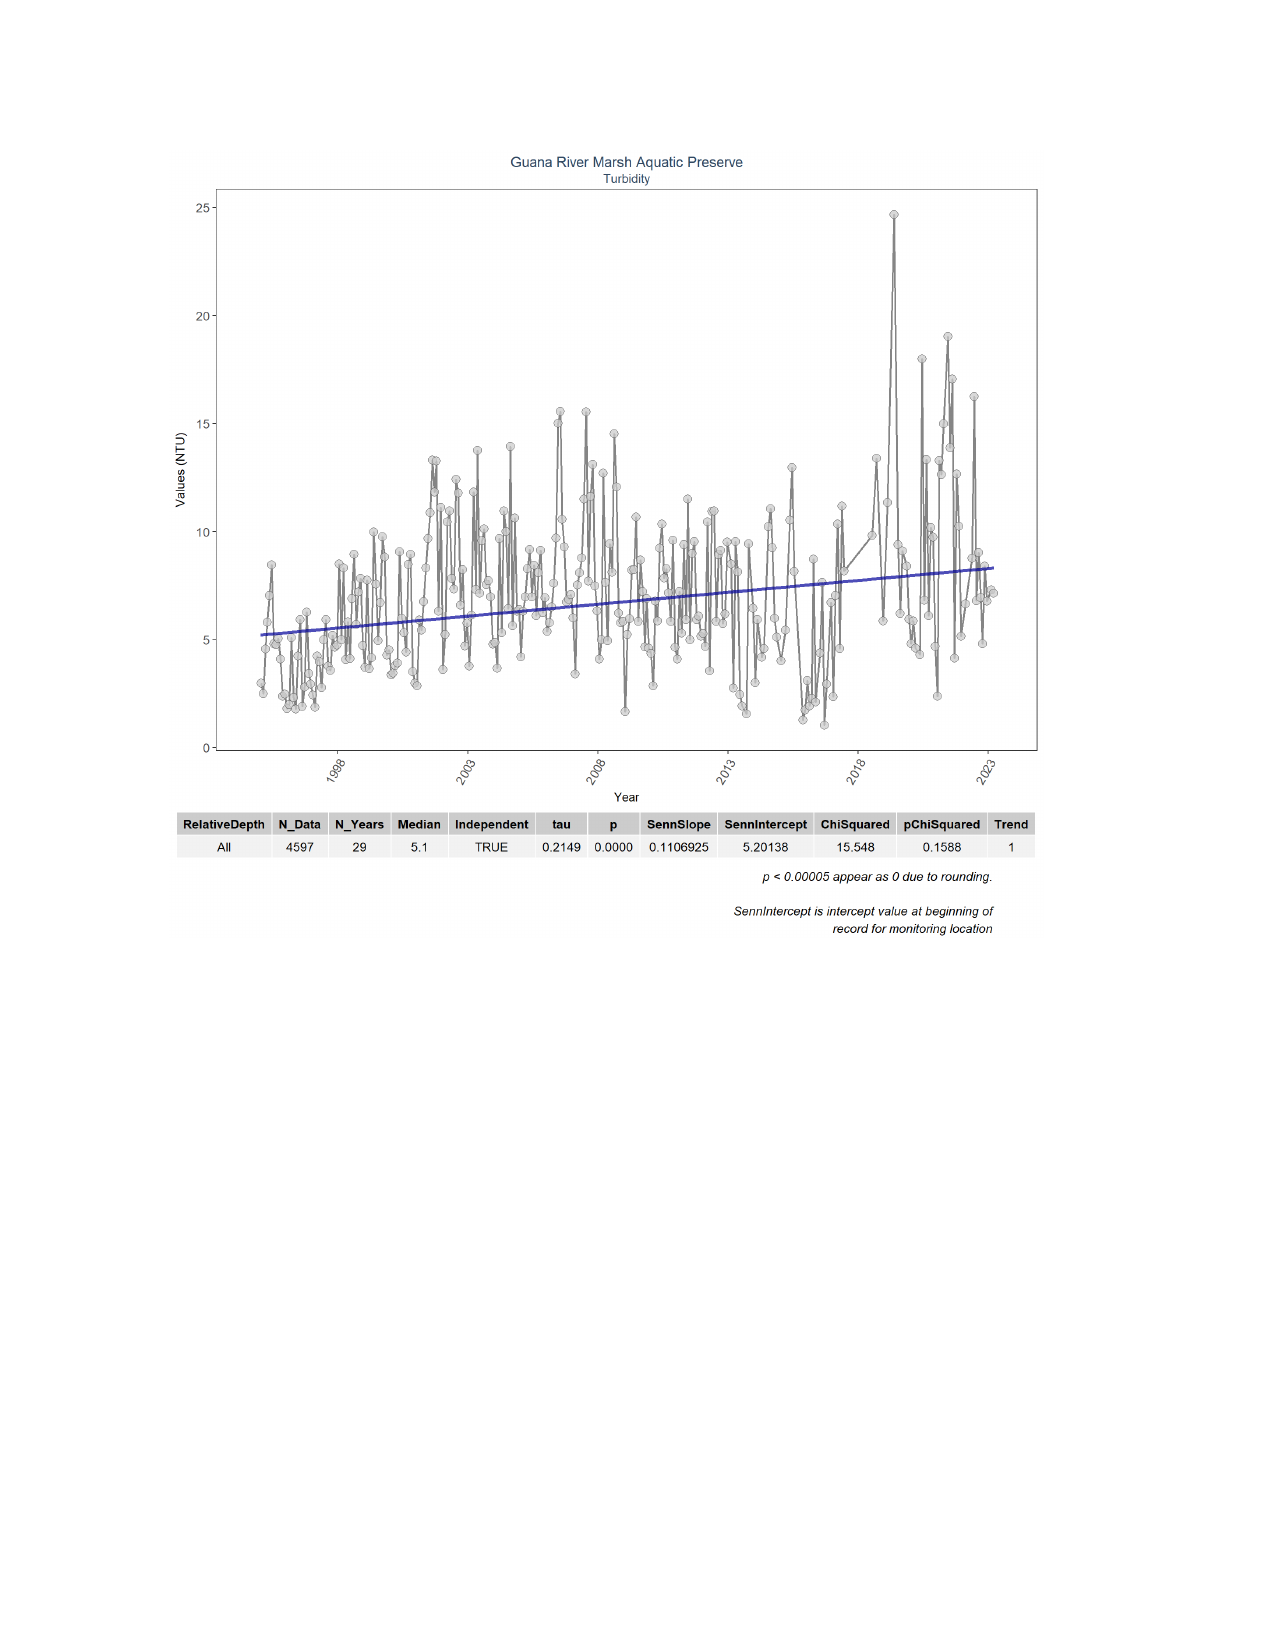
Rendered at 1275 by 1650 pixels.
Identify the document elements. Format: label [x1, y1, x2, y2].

picture [168, 150, 1044, 938]
